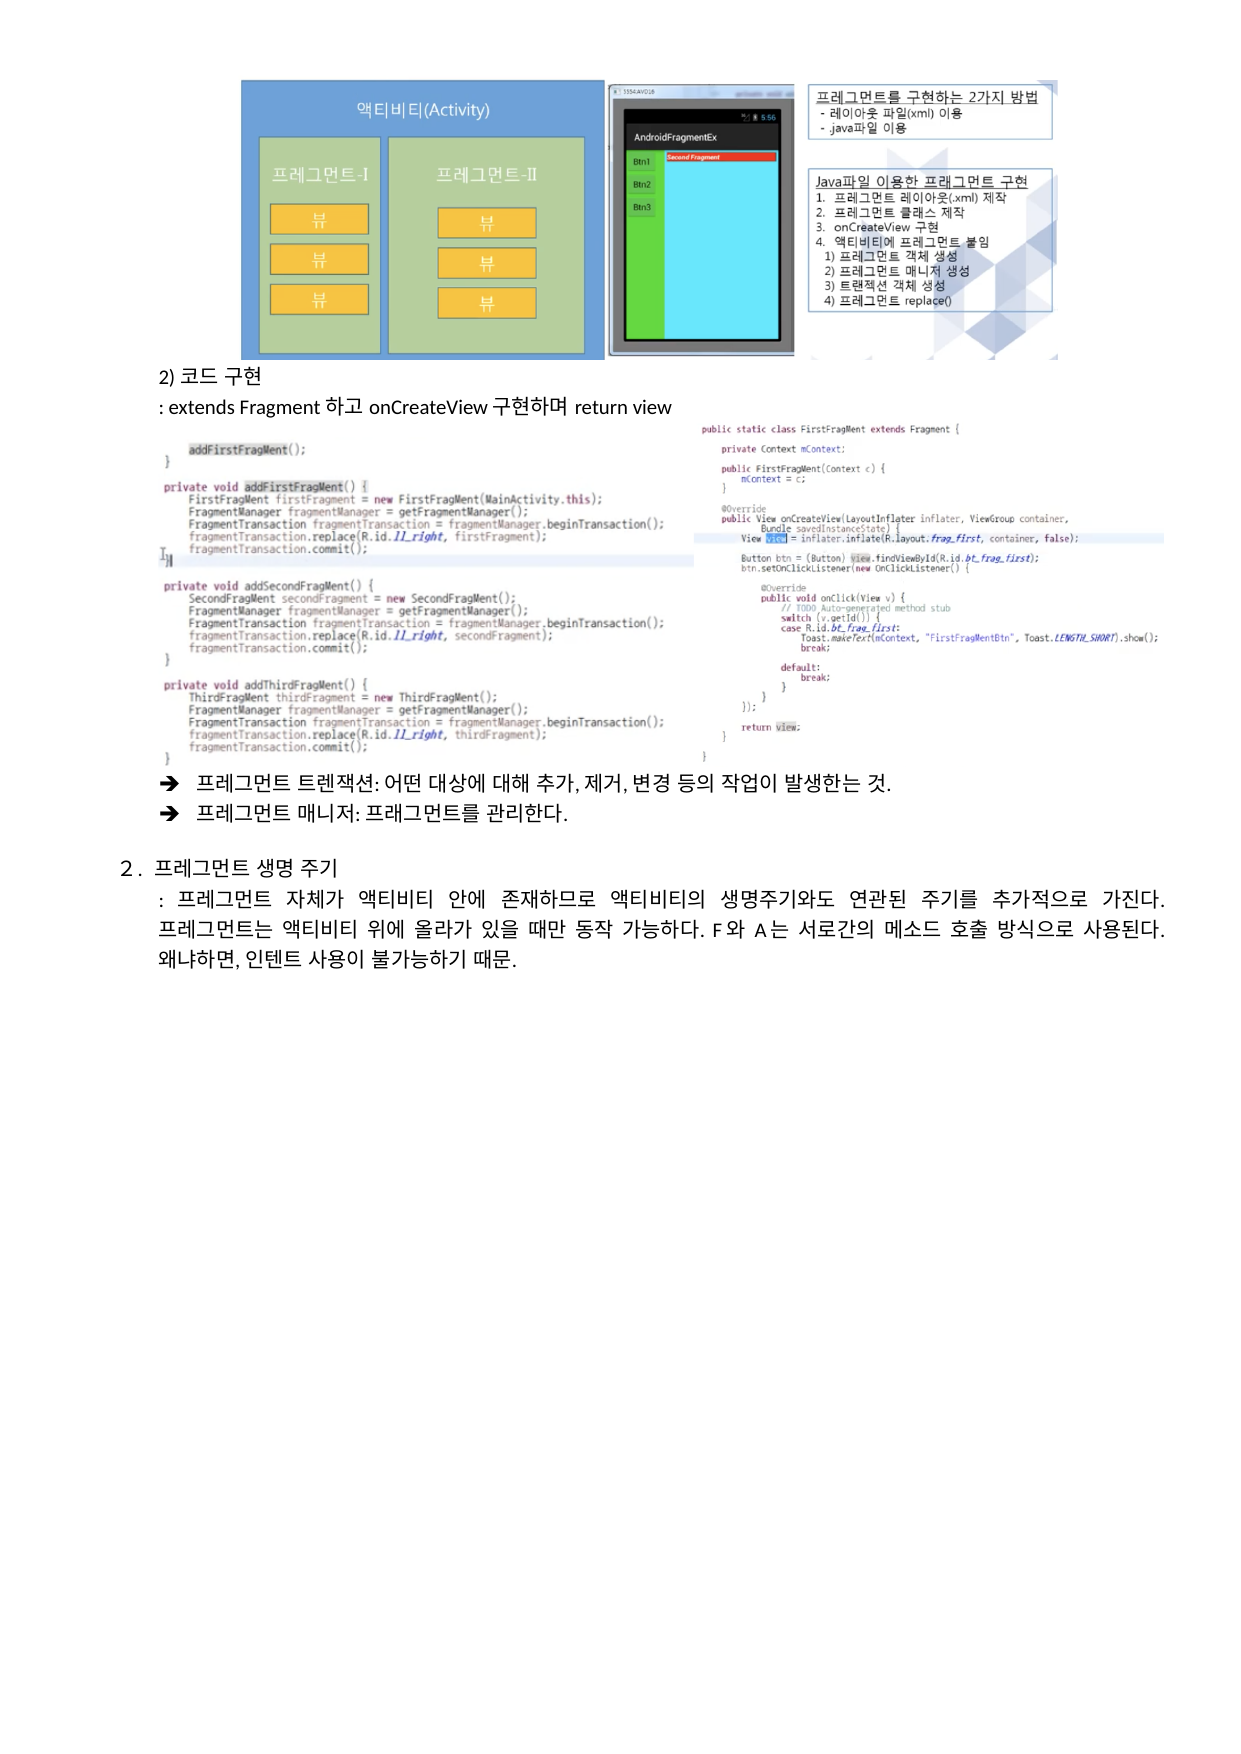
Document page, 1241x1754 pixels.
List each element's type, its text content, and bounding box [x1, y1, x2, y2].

text : 프레그먼트 자체가 액티비티 안에 존재하므로 액티비티의 생명주기와도 연관된 주기를 추가적으로 가진다. 프레그먼트는 액티비티 위에 올라가 있을 때만 동작 가능하다. F와 A는 서로간의 메소드 호출 방식으로 사용된다. 왜냐하면, 인텐트 사용이 불가능하기 때문. [158, 883, 1165, 973]
list 프레그먼트 매니저: 프래그먼트를 관리한다. [158, 797, 1165, 827]
list 프레그먼트 생명 주기 [117, 853, 1165, 883]
text : extends Fragment하고 onCreateView구현하며 return view [75, 390, 1165, 420]
list 프레그먼트 트렌잭션: 어떤 대상에 대해 추가, 제거, 변경 등의 작업이 발생한는 것. [158, 767, 1165, 797]
picture [237, 75, 1058, 360]
text 2) 코드 구현 [75, 360, 1165, 390]
picture [158, 420, 1164, 767]
